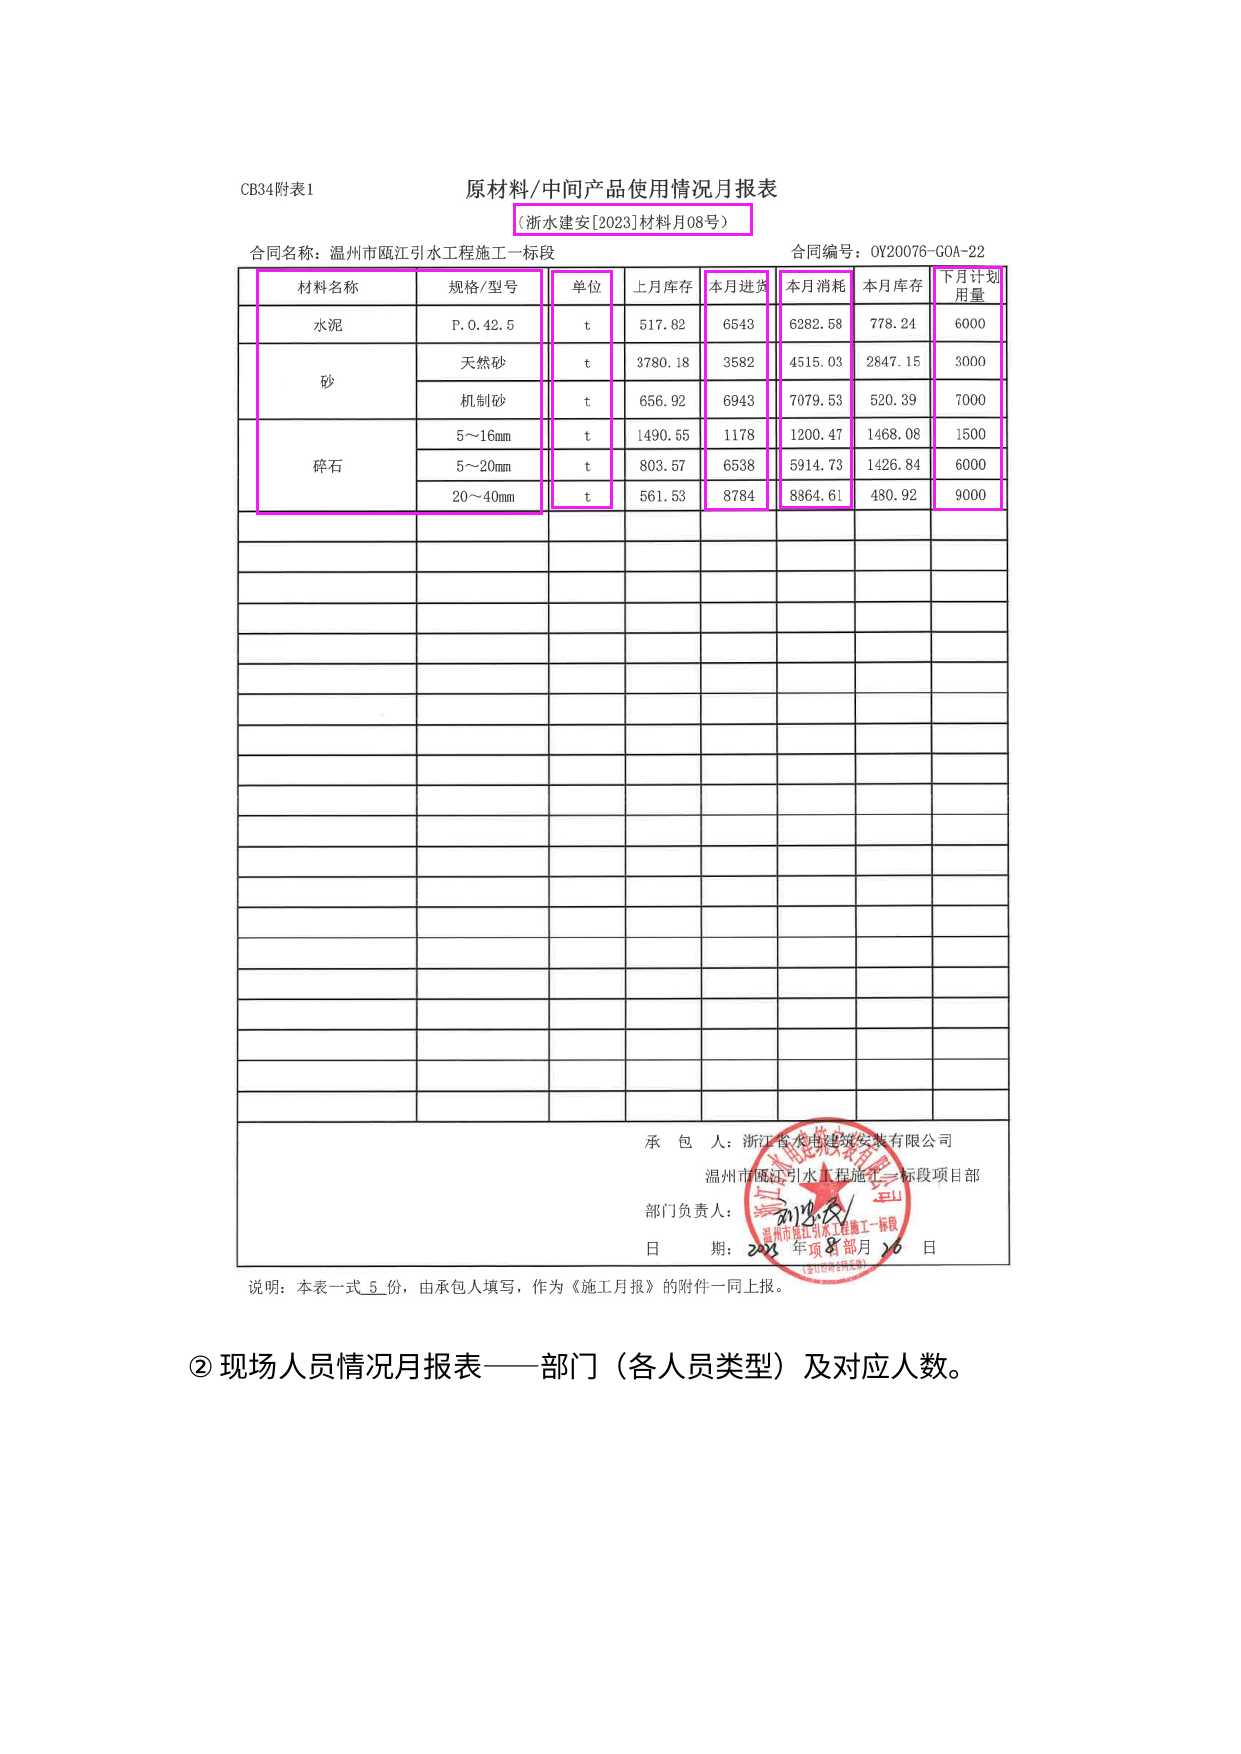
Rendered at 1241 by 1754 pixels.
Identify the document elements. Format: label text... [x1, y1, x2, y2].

picture [201, 162, 1039, 1305]
text ②现场人员情况月报表——部门（各人员类型）及对应人数。 [187, 1332, 1053, 1397]
